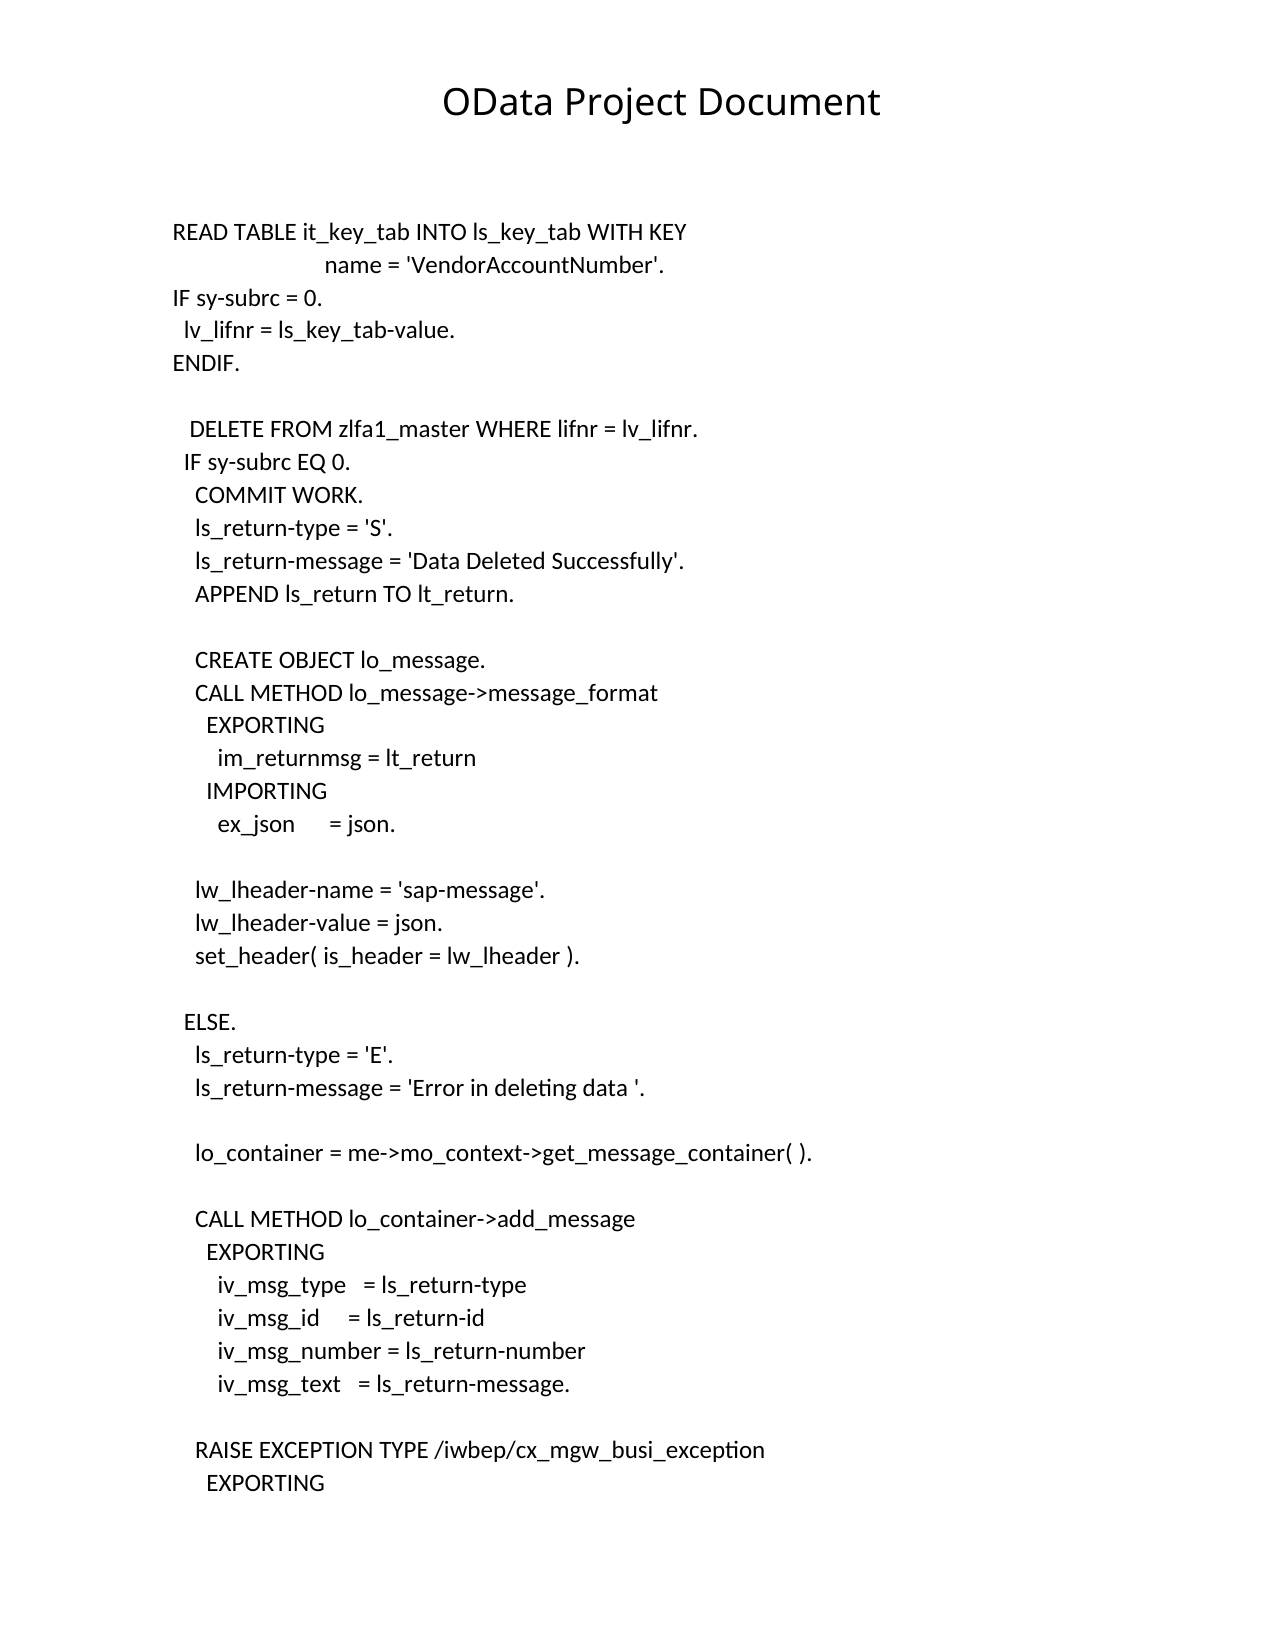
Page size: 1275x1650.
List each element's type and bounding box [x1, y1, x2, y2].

text [150, 150, 1125, 1497]
